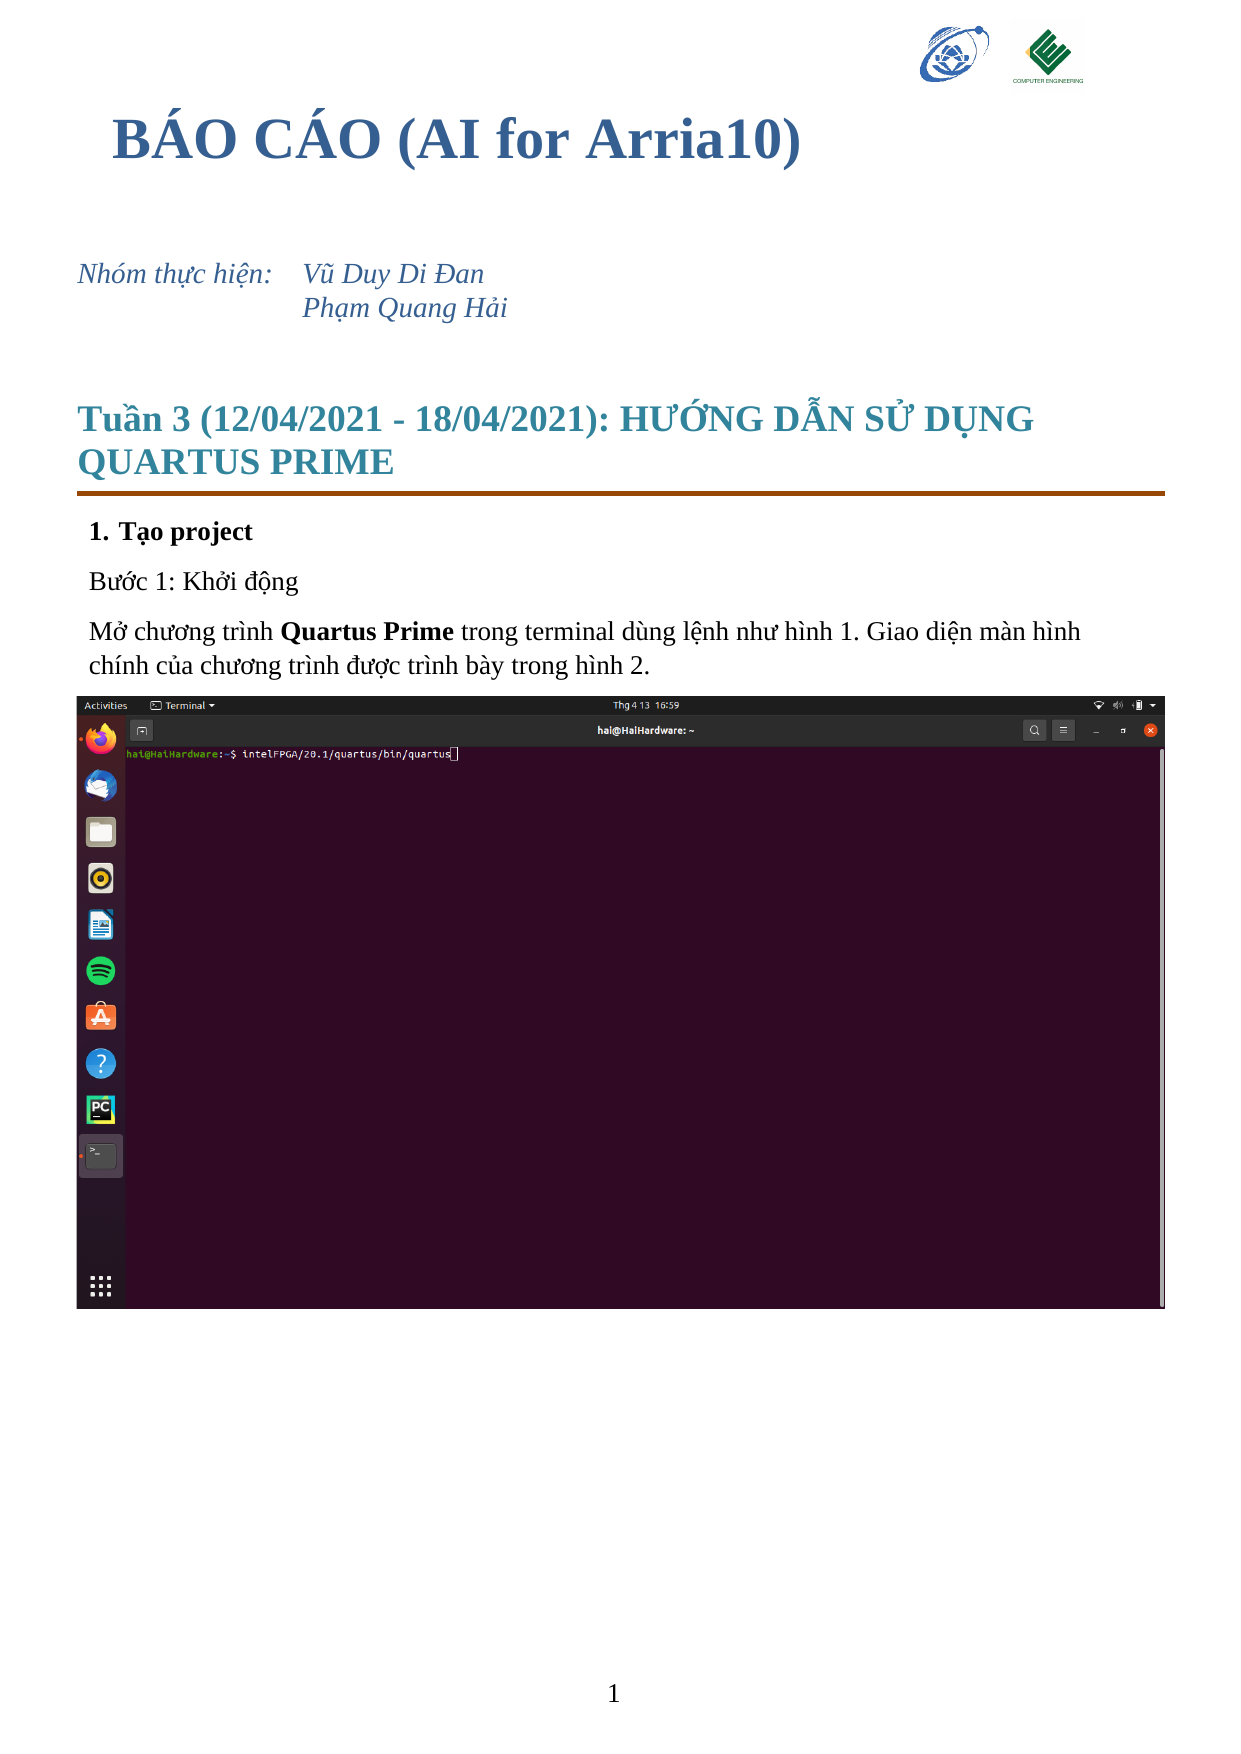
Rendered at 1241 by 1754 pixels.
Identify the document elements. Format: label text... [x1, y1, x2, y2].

text Bước 1: Khởi động [89, 565, 1165, 596]
picture [76, 696, 1165, 1309]
title Phạm Quang Hải [77, 290, 1165, 323]
table_header BÁO CÁO (AI for Arria10) [66, 79, 849, 231]
list Tạo project [89, 515, 1165, 546]
title Nhóm thực hiện: Vũ Duy Di Đan [77, 256, 1165, 290]
picture [1010, 18, 1086, 94]
subtitle Tuần 3 (12/04/2021 - 18/04/2021): HƯỚNG DẪN SỬ DỤNG QUARTUS PRIME [77, 396, 1165, 491]
picture [919, 25, 990, 84]
text Mở chương trình Quartus Prime trong terminal dùng lệnh như hình 1. Giao diện màn hình chính của chương trình được trình bày trong hình 2. [89, 615, 1121, 680]
